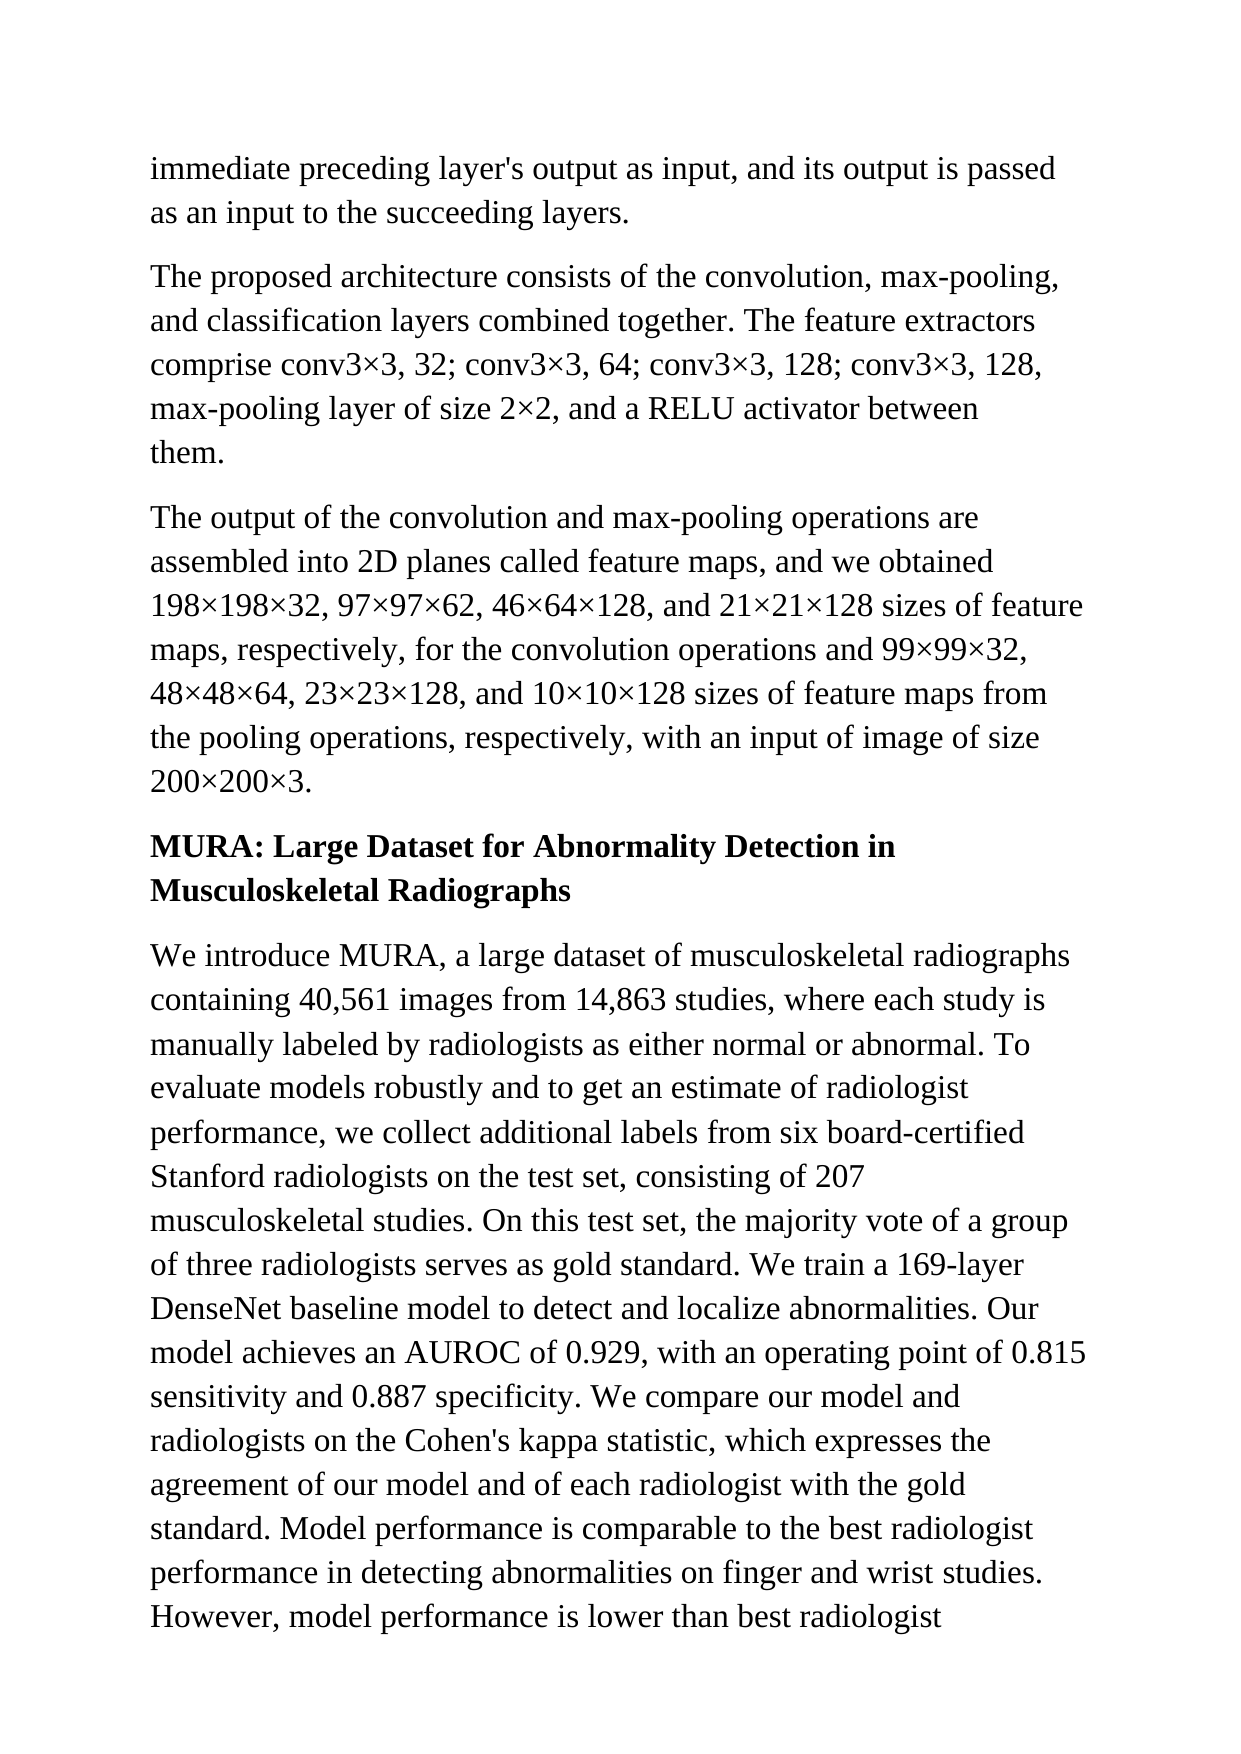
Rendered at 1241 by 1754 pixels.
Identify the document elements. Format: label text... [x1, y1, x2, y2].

text immediate preceding layer's output as input, and its output is passed as an input to the succeeding layers. [150, 148, 1058, 230]
text However, model performance is lower than best radiologist [150, 1597, 1159, 1635]
text We introduce MURA, a large dataset of musculoskeletal radiographs containing 40,561 images from 14,863 studies, where each study is manually labeled by radiologists as either normal or abnormal. To evaluate models robustly and to get an estimate of radiologist performance, we collect additional labels from six board-certified Stanford radiologists on the test set, consisting of 207 musculoskeletal studies. On this test set, the majority vote of a group of three radiologists serves as gold standard. We train a 169-layer DenseNet baseline model to detect and localize abnormalities. Our model achieves an AUROC of 0.929, with an operating point of 0.815 sensitivity and 0.887 specificity. We compare our model and radiologists on the Cohen's kappa statistic, which expresses the agreement of our model and of each radiologist with the gold standard. Model performance is comparable to the best radiologist performance in detecting abnormalities on finger and wrist studies. [150, 936, 1088, 1591]
subtitle MURA: Large Dataset for Abnormality Detection in Musculoskeletal Radiographs [150, 827, 898, 909]
text The proposed architecture consists of the convolution, max-pooling, and classification layers combined together. The feature extractors comprise conv3×3, 32; conv3×3, 64; conv3×3, 128; conv3×3, 128, max-pooling layer of size 2×2, and a RELU activator between them. [150, 256, 1063, 471]
text The output of the convolution and max-pooling operations are assembled into 2D planes called feature maps, and we obtained 198×198×32, 97×97×62, 46×64×128, and 21×21×128 sizes of feature maps, respectively, for the convolution operations and 99×99×32, 48×48×64, 23×23×128, and 10×10×128 sizes of feature maps from the pooling operations, respectively, with an input of image of size 200×200×3. [150, 497, 1085, 800]
